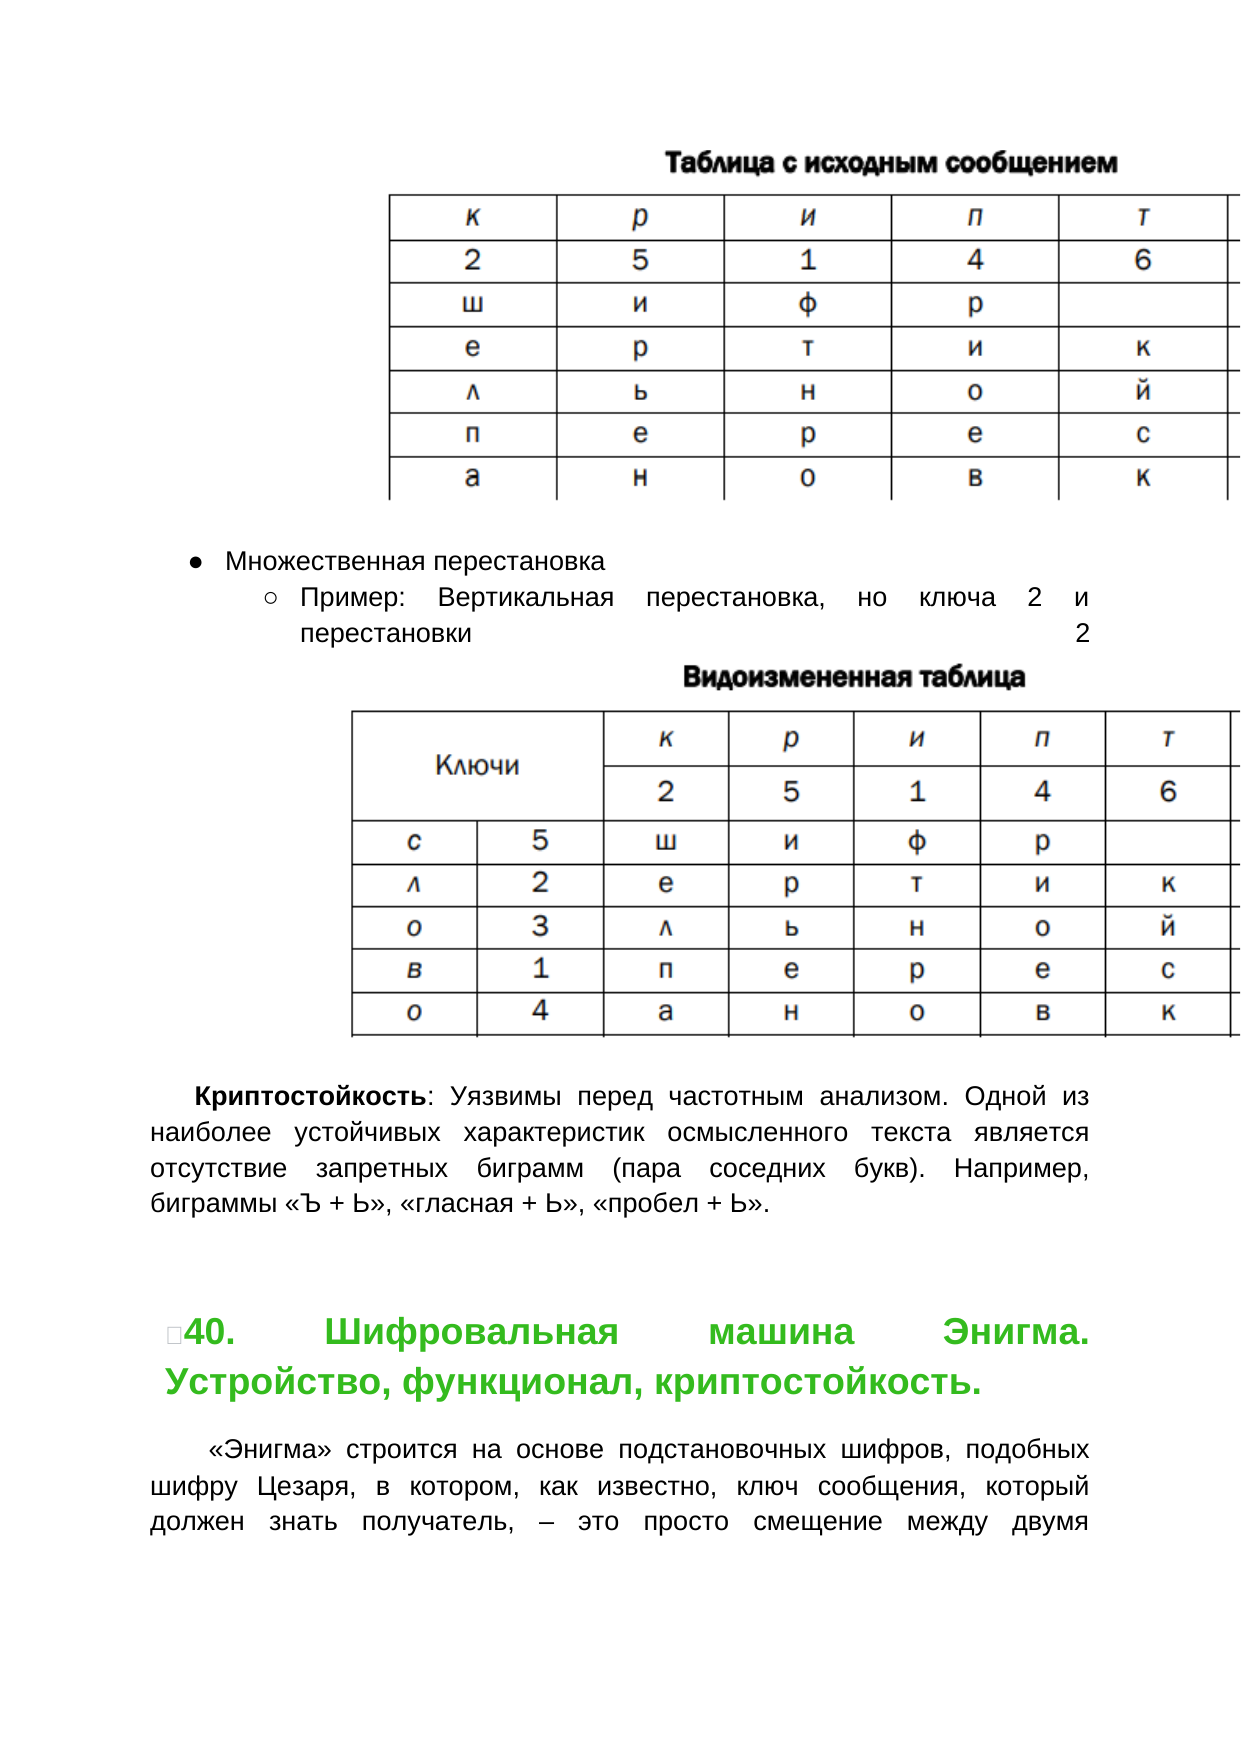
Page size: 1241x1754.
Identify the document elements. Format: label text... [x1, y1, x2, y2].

picture [300, 653, 1241, 1050]
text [150, 1433, 1090, 1537]
picture [375, 150, 1241, 516]
list Множественная перестановка [187, 545, 1090, 577]
text Криптостойкость: Уязвимы перед частотным анализом. Одной из наиболее устойчивых характеристик осмысленного текста является отсутствие запретных биграмм (пара соседних букв). Например, биграммы «Ъ + Ь», «гласная + Ь», «пробел + Ь». [150, 1080, 1090, 1219]
subtitle 🍏40. Шифровальная машина Энигма. Устройство, функционал, криптостойкость. [165, 1309, 1090, 1402]
